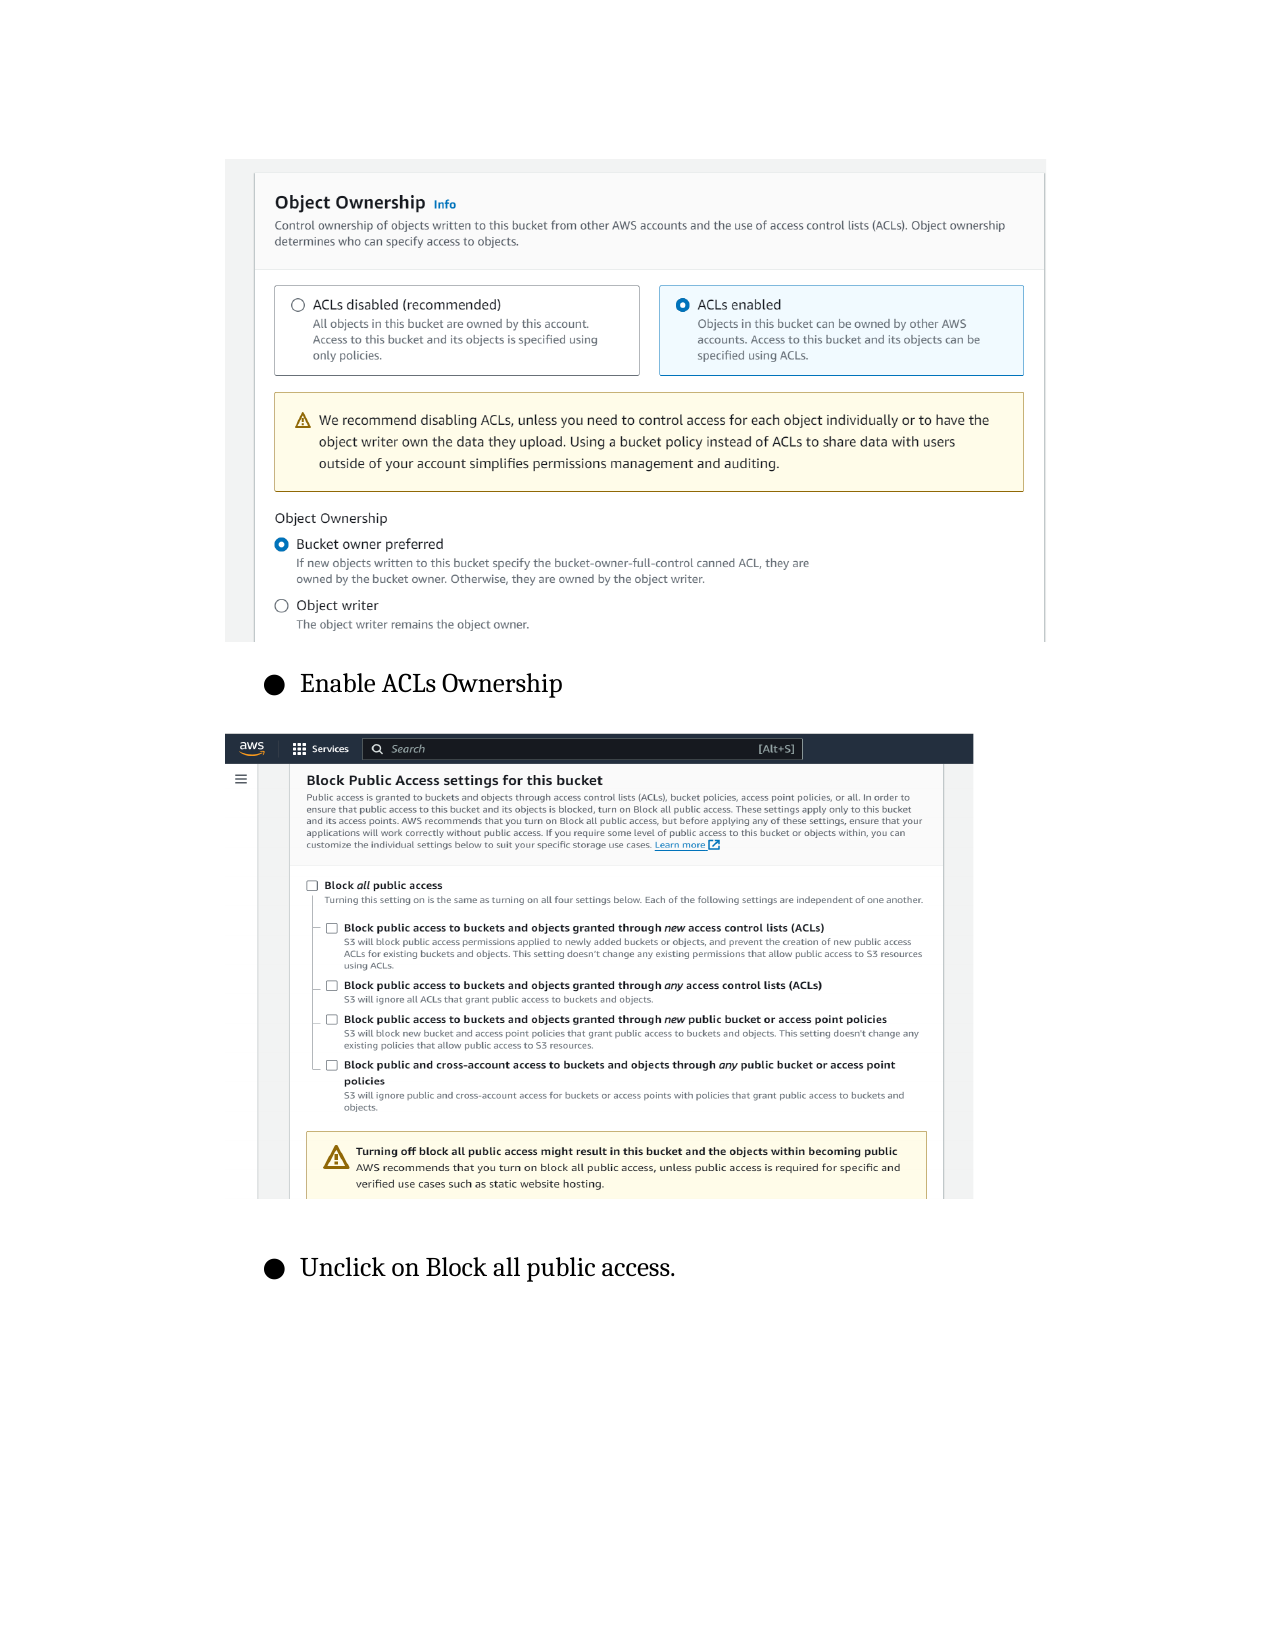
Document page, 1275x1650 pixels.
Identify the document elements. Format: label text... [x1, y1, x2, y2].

picture [225, 730, 974, 1199]
list Unclick on Block all public access. [262, 1252, 1125, 1283]
picture [225, 159, 1047, 642]
list Enable ACLs Ownership [262, 668, 1125, 699]
